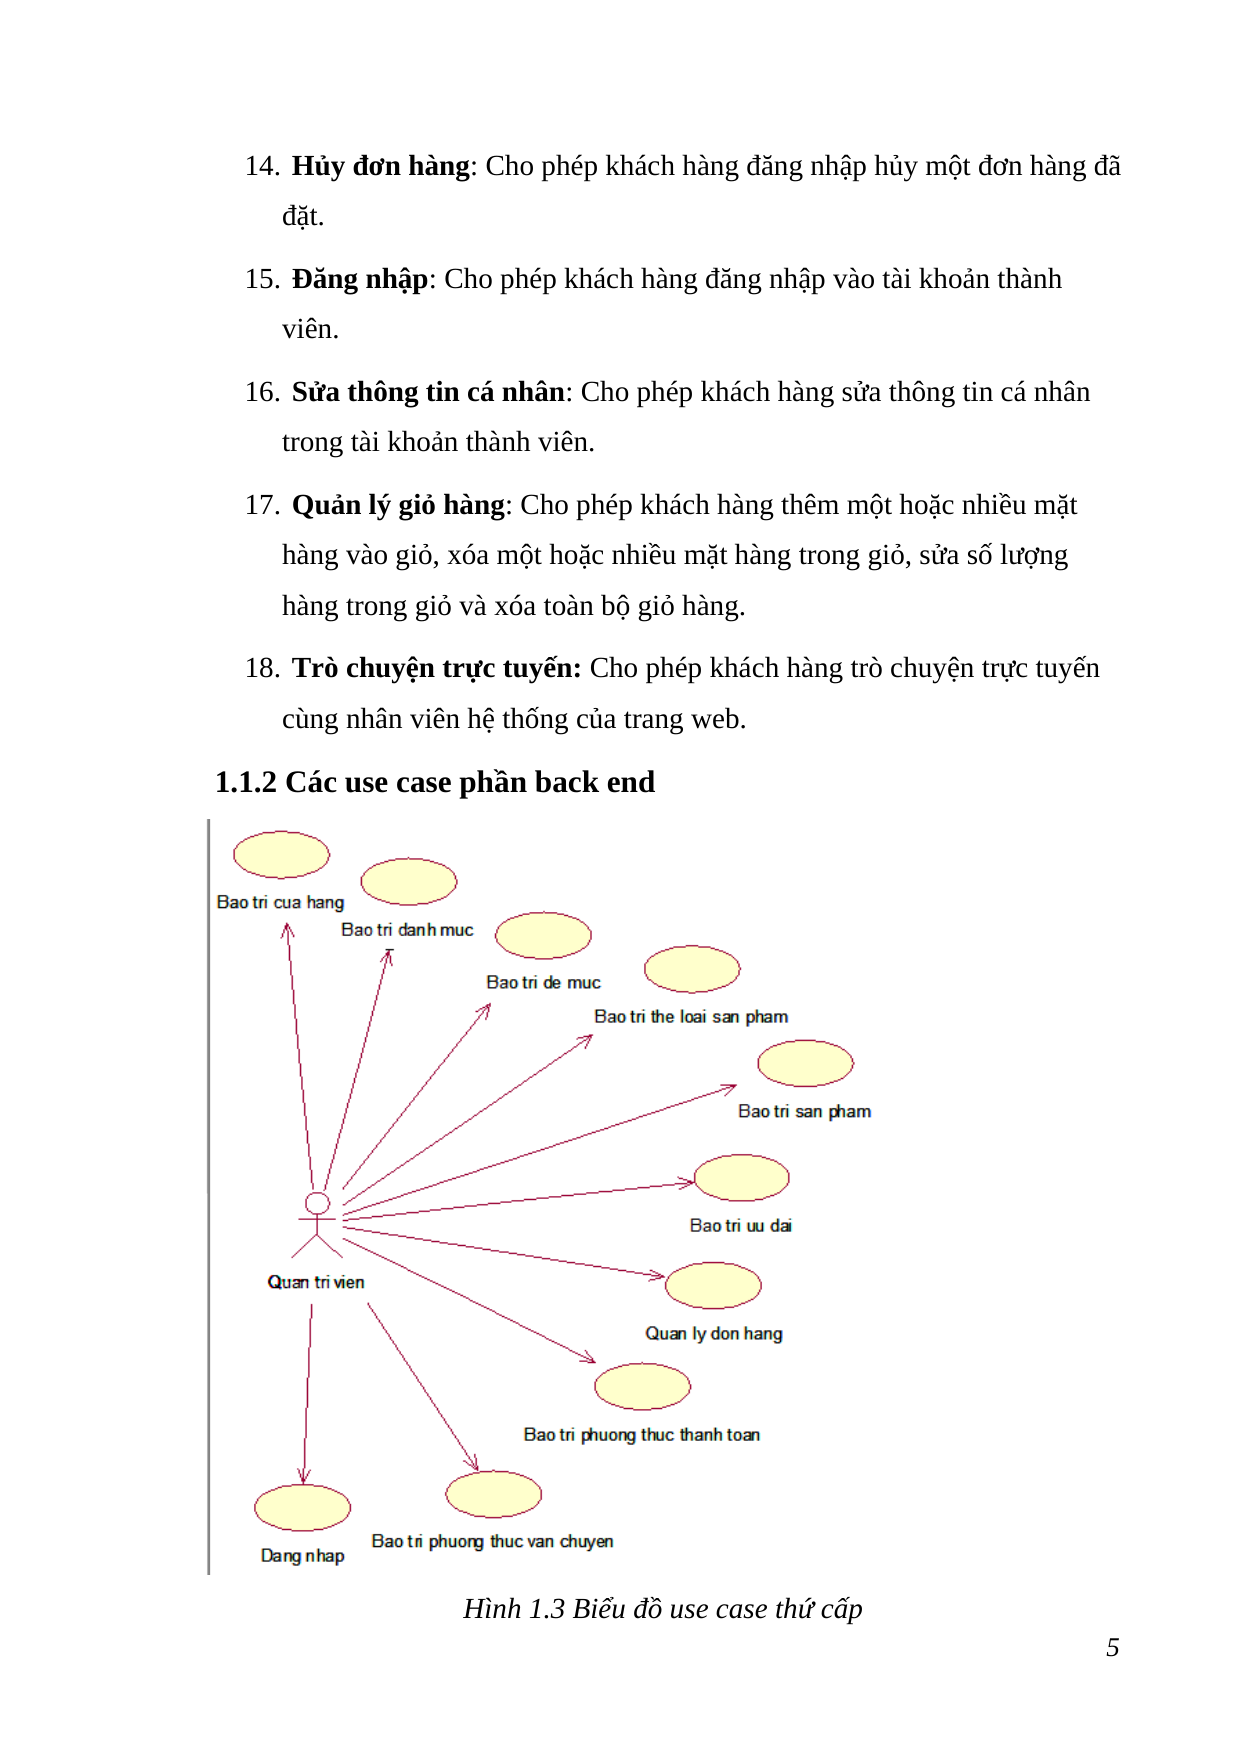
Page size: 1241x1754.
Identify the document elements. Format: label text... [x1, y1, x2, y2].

subtitle 1.1.2 Các use case phần back end [207, 764, 1122, 799]
text 16. Sửa thông tin cá nhân: Cho phép khách hàng sửa thông tin cá nhân trong tài khoản thành viên. [244, 374, 1122, 458]
text 18. Trò chuyện trực tuyến: Cho phép khách hàng trò chuyện trực tuyến cùng nhân viên hệ thống của trang web. [244, 651, 1122, 734]
text 17. Quản lý giỏ hàng: Cho phép khách hàng thêm một hoặc nhiều mặt hàng vào giỏ, xóa một hoặc nhiều mặt hàng trong giỏ, sửa số lượng hàng trong giỏ và xóa toàn bộ giỏ hàng. [244, 487, 1122, 621]
picture [206, 819, 1123, 1575]
text 15. Đăng nhập: Cho phép khách hàng đăng nhập vào tài khoản thành viên. [244, 261, 1122, 345]
text 14. Hủy đơn hàng: Cho phép khách hàng đăng nhập hủy một đơn hàng đã đặt. [244, 148, 1122, 232]
text Hình 1.3 Biểu đồ use case thứ cấp [207, 1591, 1122, 1624]
